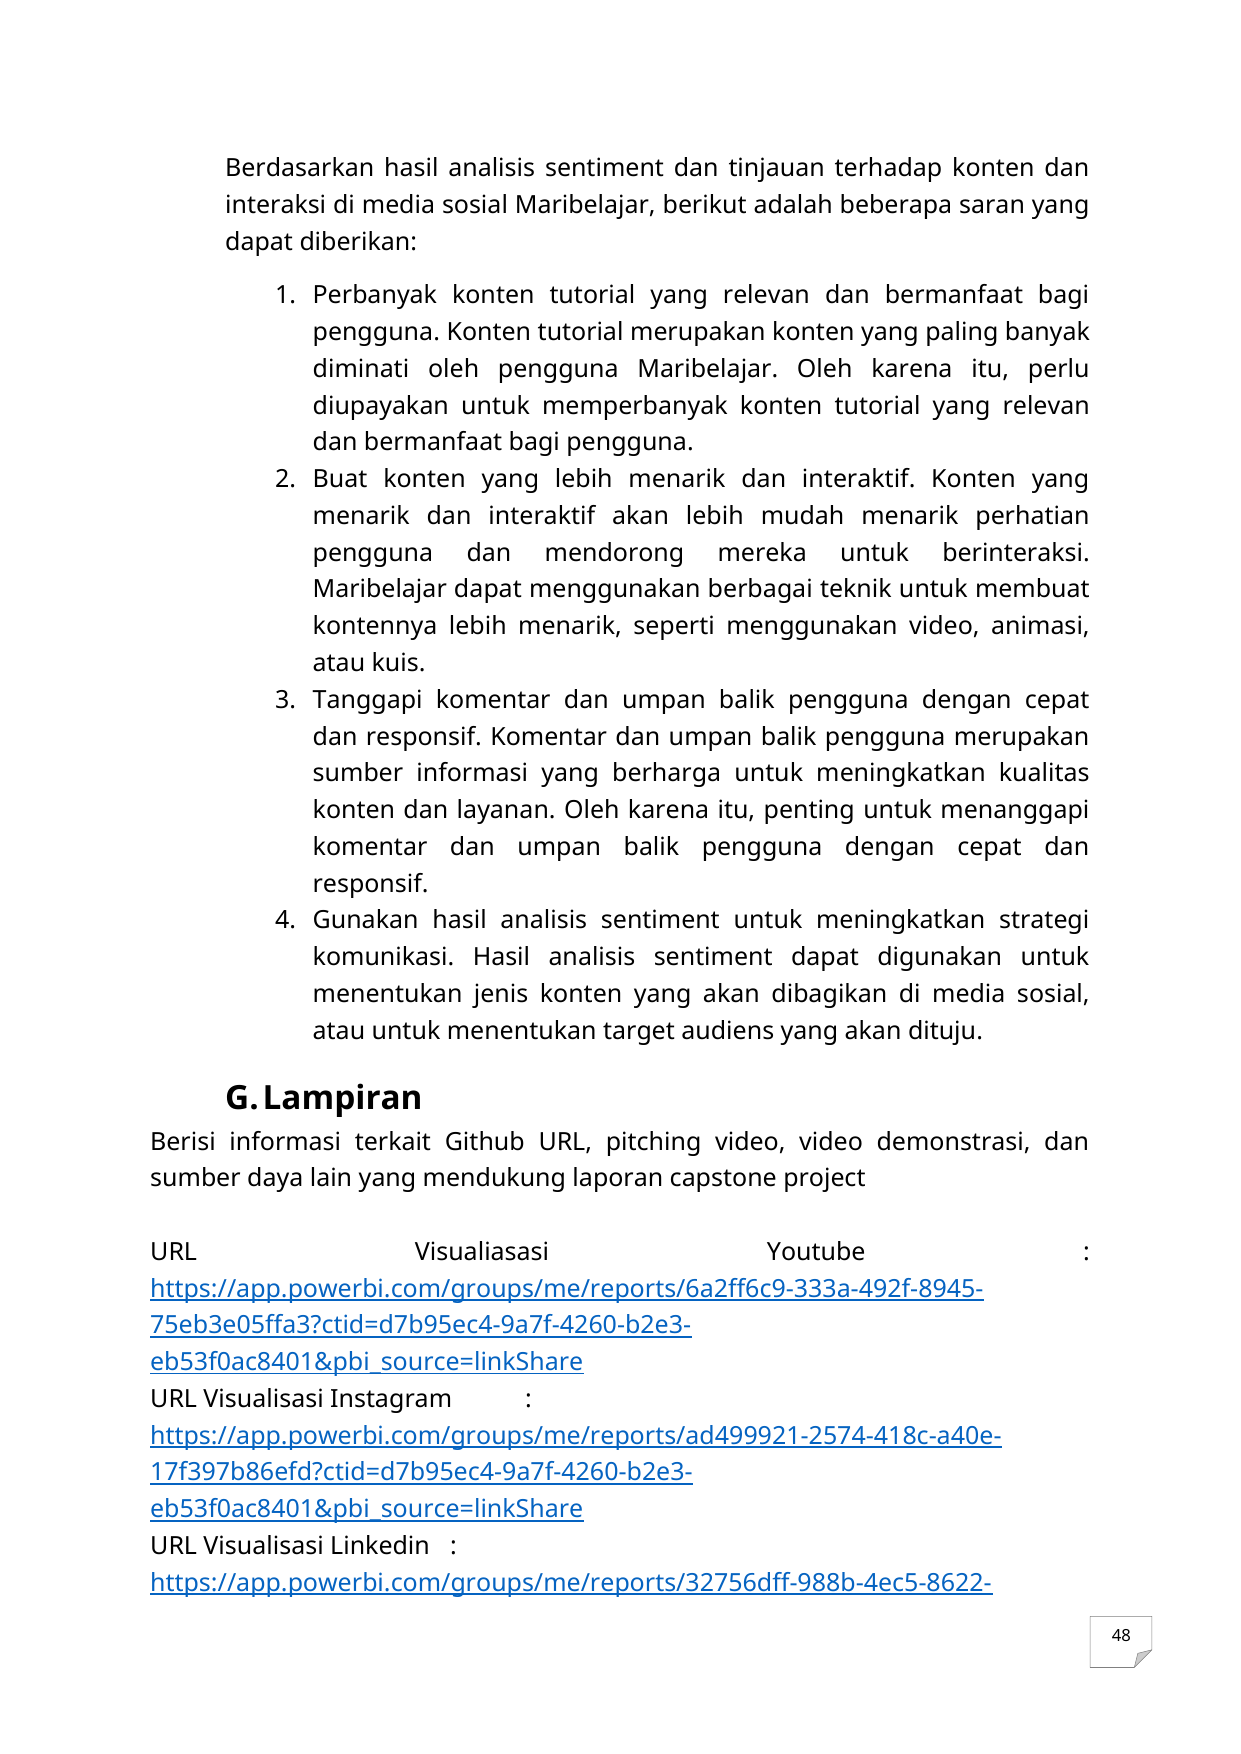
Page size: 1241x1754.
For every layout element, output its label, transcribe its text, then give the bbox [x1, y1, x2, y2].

list URL Visualisasi Instagram : https://app.powerbi.com/groups/me/reports/ad499921-2574-418c-a40e-17f397b86efd?ctid=d7b95ec4-9a7f-4260-b2e3-eb53f0ac8401&pbi_source=linkShare [150, 1381, 1090, 1525]
list Gunakan hasil analisis sentiment untuk meningkatkan strategi komunikasi. Hasil analisis sentiment dapat digunakan untuk menentukan jenis konten yang akan dibagikan di media sosial, atau untuk menentukan target audiens yang akan dituju. [275, 902, 1090, 1046]
text Berdasarkan hasil analisis sentiment dan tinjauan terhadap konten dan interaksi di media sosial Maribelajar, berikut adalah beberapa saran yang dapat diberikan: [225, 150, 1090, 258]
list URL Visualiasasi Youtube : https://app.powerbi.com/groups/me/reports/6a2ff6c9-333a-492f-8945-75eb3e05ffa3?ctid=d7b95ec4-9a7f-4260-b2e3-eb53f0ac8401&pbi_source=linkShare [150, 1233, 1090, 1378]
list Buat konten yang lebih menarik dan interaktif. Konten yang menarik dan interaktif akan lebih mudah menarik perhatian pengguna dan mendorong mereka untuk berinteraksi. Maribelajar dapat menggunakan berbagai teknik untuk membuat kontennya lebih menarik, seperti menggunakan video, animasi, atau kuis. [275, 461, 1090, 679]
list Tanggapi komentar dan umpan balik pengguna dengan cepat dan responsif. Komentar dan umpan balik pengguna merupakan sumber informasi yang berharga untuk meningkatkan kualitas konten dan layanan. Oleh karena itu, penting untuk menanggapi komentar dan umpan balik pengguna dengan cepat dan responsif. [275, 681, 1090, 899]
subtitle Lampiran [225, 1074, 1090, 1119]
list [150, 1528, 1090, 1598]
list Perbanyak konten tutorial yang relevan dan bermanfaat bagi pengguna. Konten tutorial merupakan konten yang paling banyak diminati oleh pengguna Maribelajar. Oleh karena itu, perlu diupayakan untuk memperbanyak konten tutorial yang relevan dan bermanfaat bagi pengguna. [275, 277, 1090, 458]
list Berisi informasi terkait Github URL, pitching video, video demonstrasi, dan sumber daya lain yang mendukung laporan capstone project [150, 1123, 1090, 1194]
